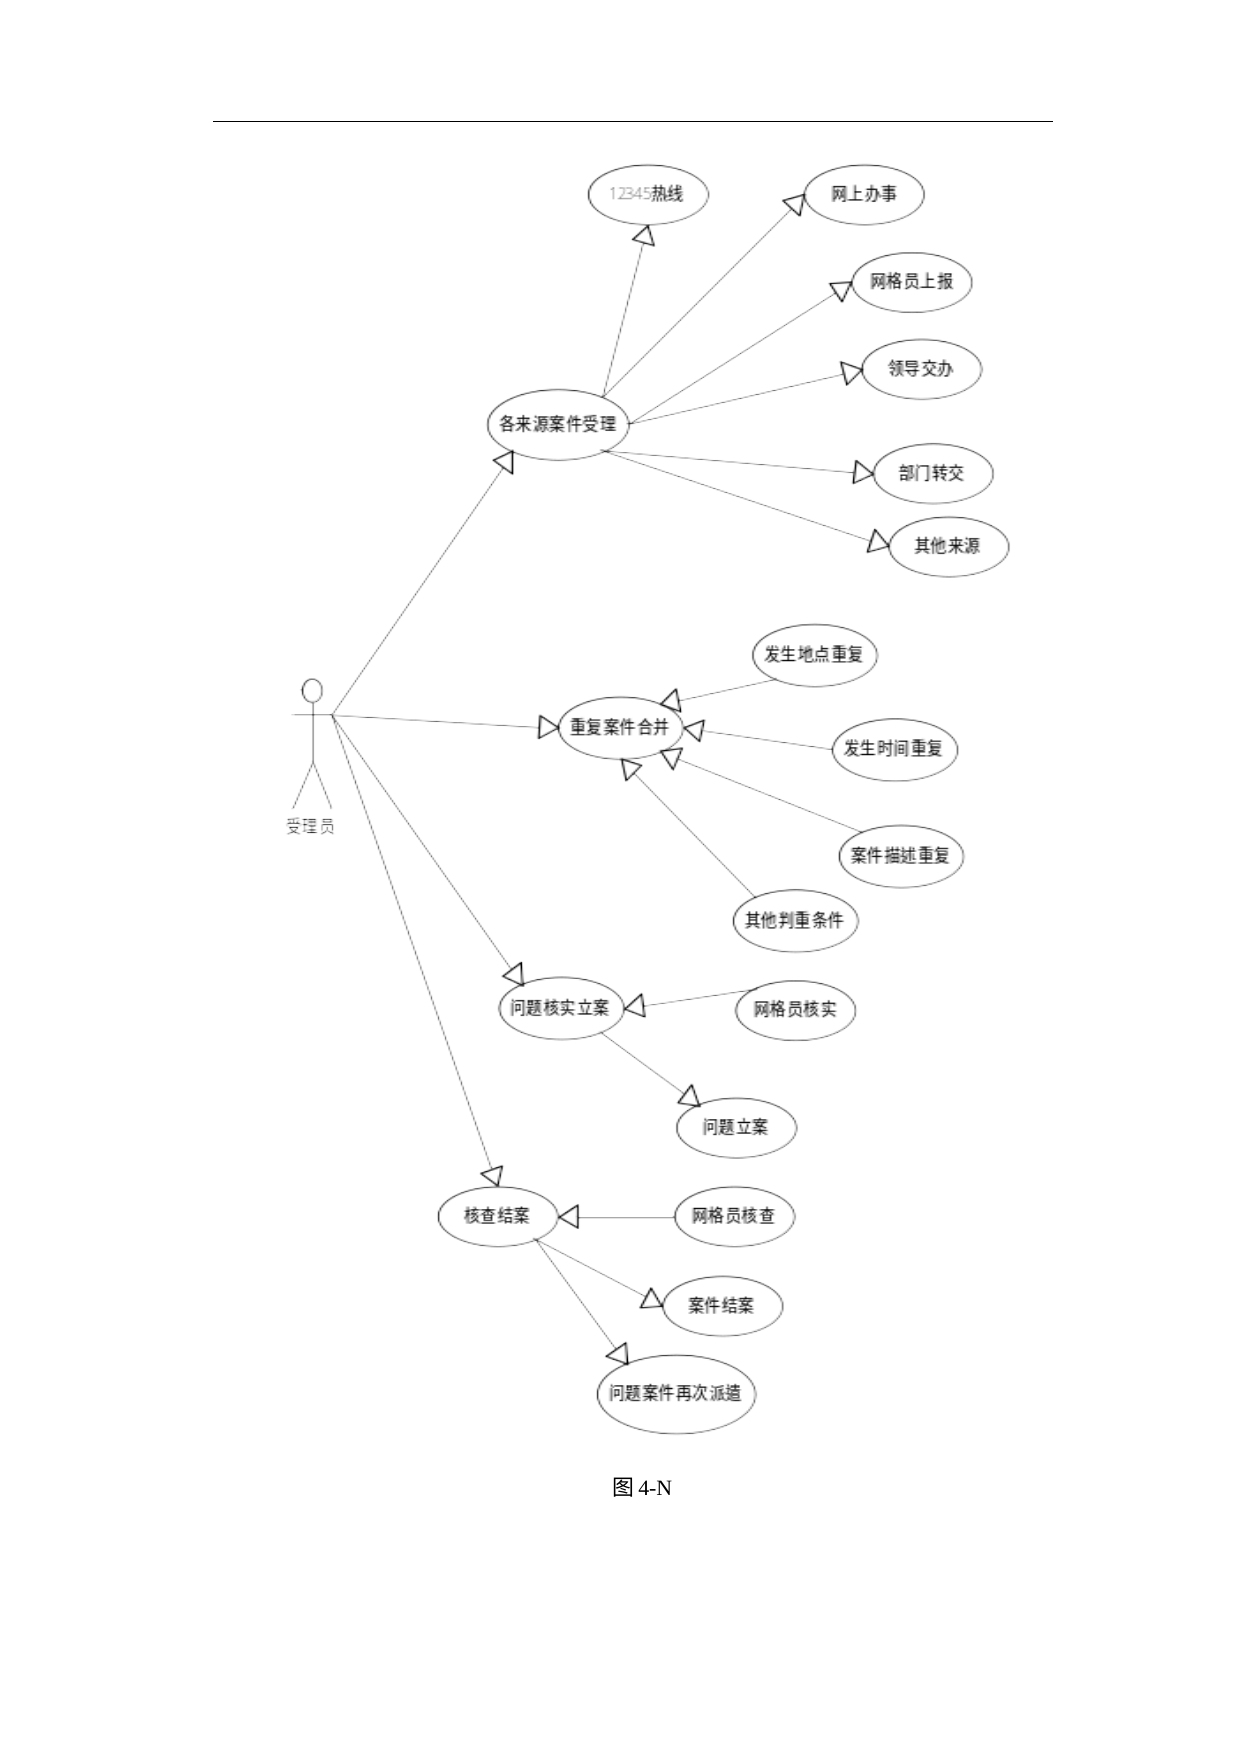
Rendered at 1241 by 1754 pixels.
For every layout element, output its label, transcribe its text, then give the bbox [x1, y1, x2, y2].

text 图4-N [187, 1469, 1053, 1502]
